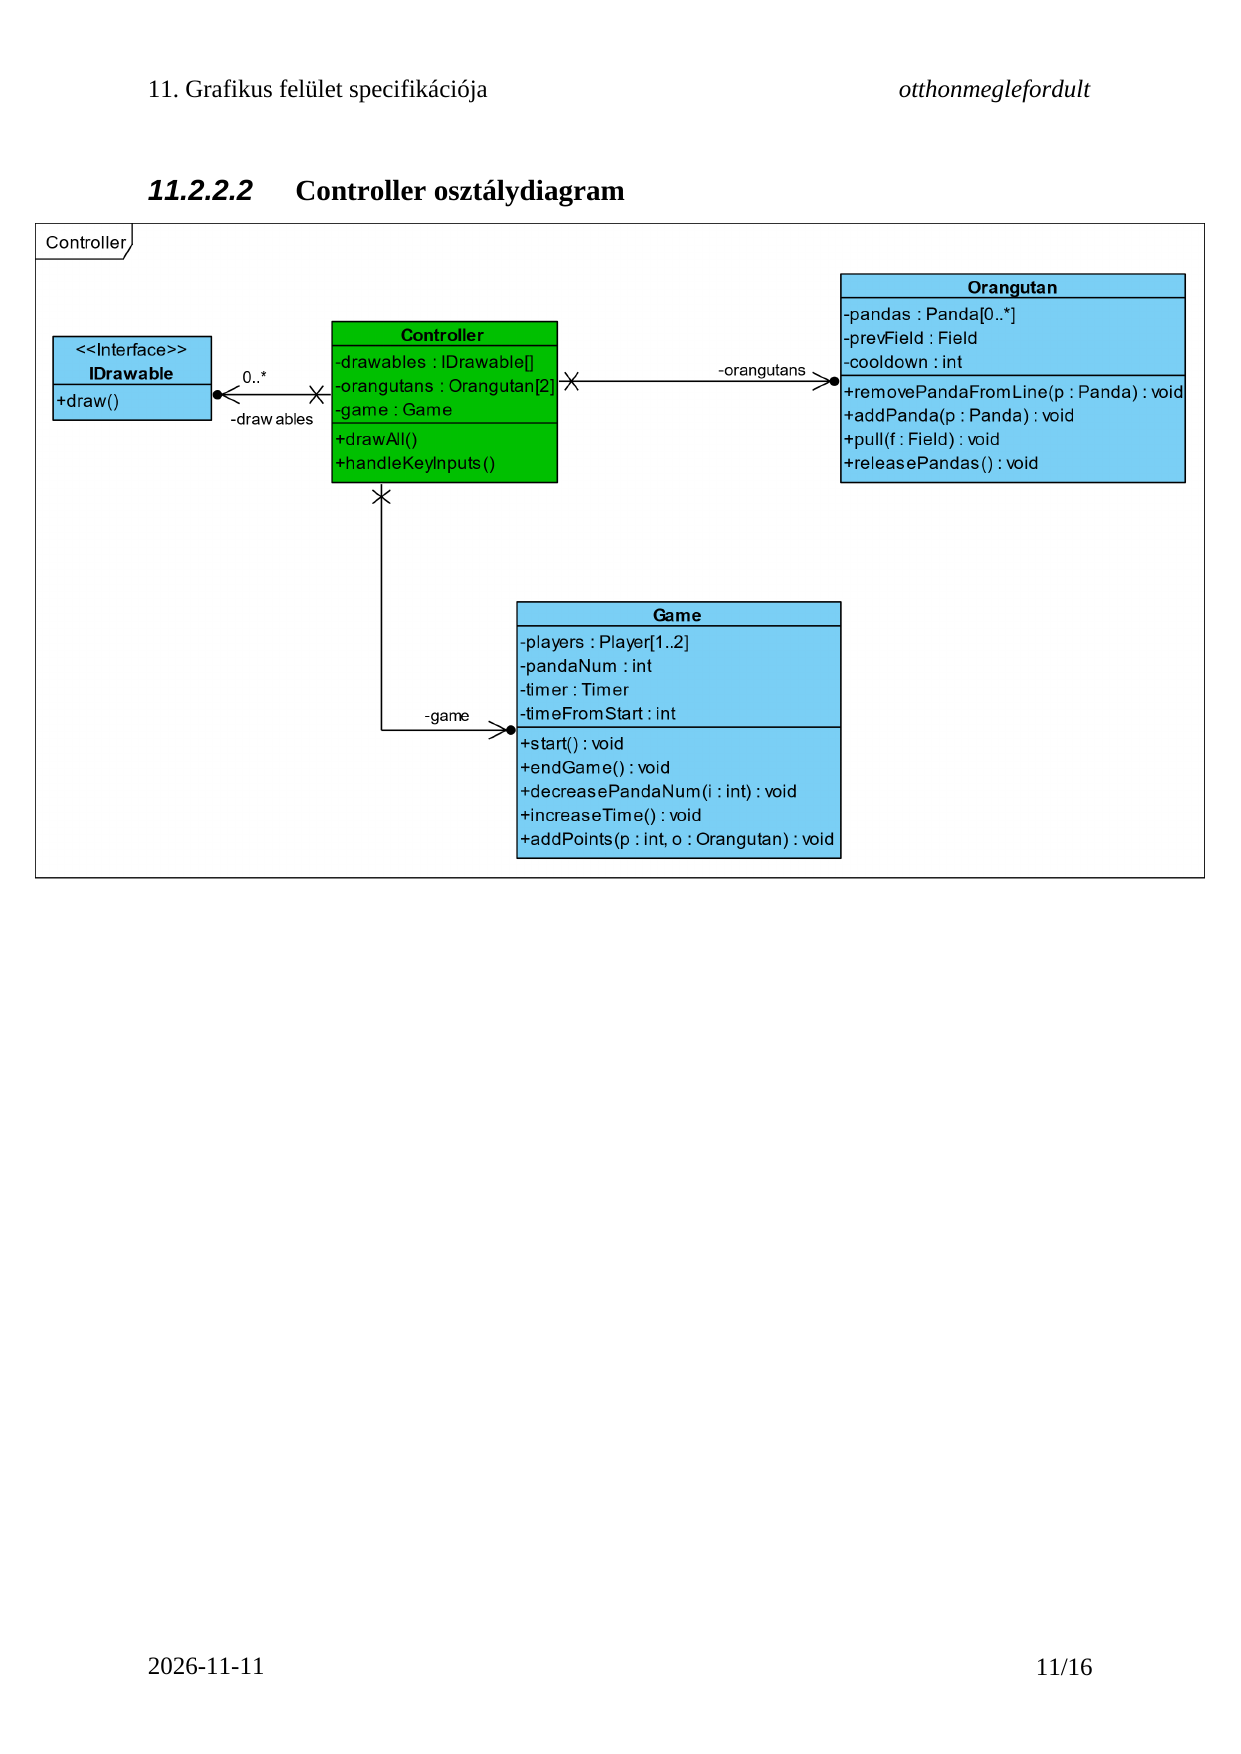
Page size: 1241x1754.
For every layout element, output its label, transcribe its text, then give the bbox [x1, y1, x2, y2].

picture [35, 223, 1205, 879]
subtitle Controller osztálydiagram [148, 173, 1093, 206]
